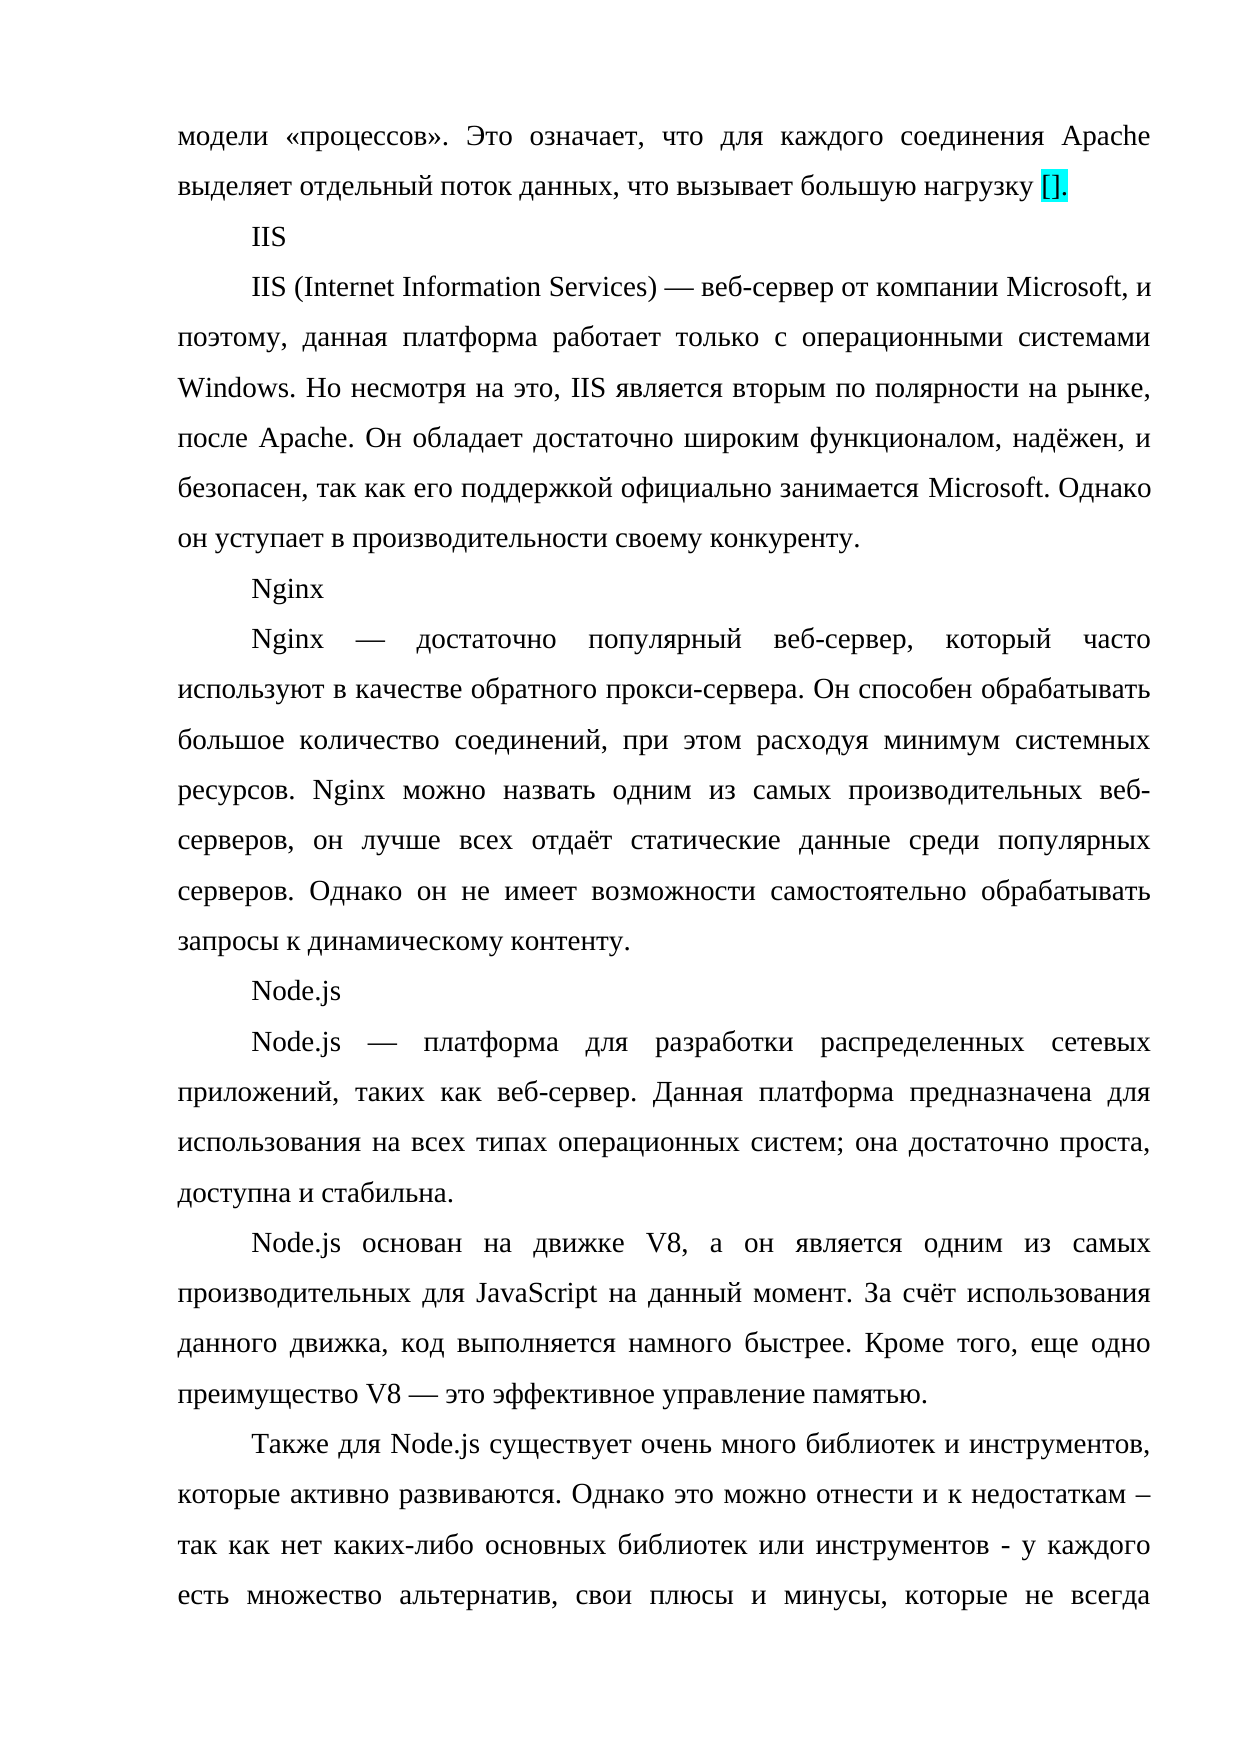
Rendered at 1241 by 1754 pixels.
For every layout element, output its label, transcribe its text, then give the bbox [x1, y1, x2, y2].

text Nginx [177, 571, 1152, 604]
text Node.js — платформа для разработки распределенных сетевых приложений, таких как веб-сервер. Данная платформа предназначена для использования на всех типах операционных систем; она достаточно проста, доступна и стабильна. [177, 1024, 1152, 1208]
text Node.js основан на движке V8, а он является одним из самых производительных для JavaScript на данный момент. За счёт использования данного движка, код выполняется намного быстрее. Кроме того, еще одно преимущество V8 — это эффективное управление памятью. [177, 1225, 1152, 1409]
text IIS (Internet Information Services) — веб-сервер от компании Microsoft, и поэтому, данная платформа работает только с операционными системами Windows. Но несмотря на это, IIS является вторым по полярности на рынке, после Apache. Он обладает достаточно широким функционалом, надёжен, и безопасен, так как его поддержкой официально занимается Microsoft. Однако он уступает в производительности своему конкуренту. [177, 269, 1152, 554]
text Nginx — достаточно популярный веб-сервер, который часто используют в качестве обратного прокси-сервера. Он способен обрабатывать большое количество соединений, при этом расходуя минимум системных ресурсов. Nginx можно назвать одним из самых производительных веб-серверов, он лучше всех отдаёт статические данные среди популярных серверов. Однако он не имеет возможности самостоятельно обрабатывать запросы к динамическому контенту. [177, 621, 1152, 957]
text Node.js [177, 973, 1152, 1007]
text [177, 1426, 1152, 1611]
text IIS [177, 219, 1152, 252]
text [177, 118, 1152, 202]
